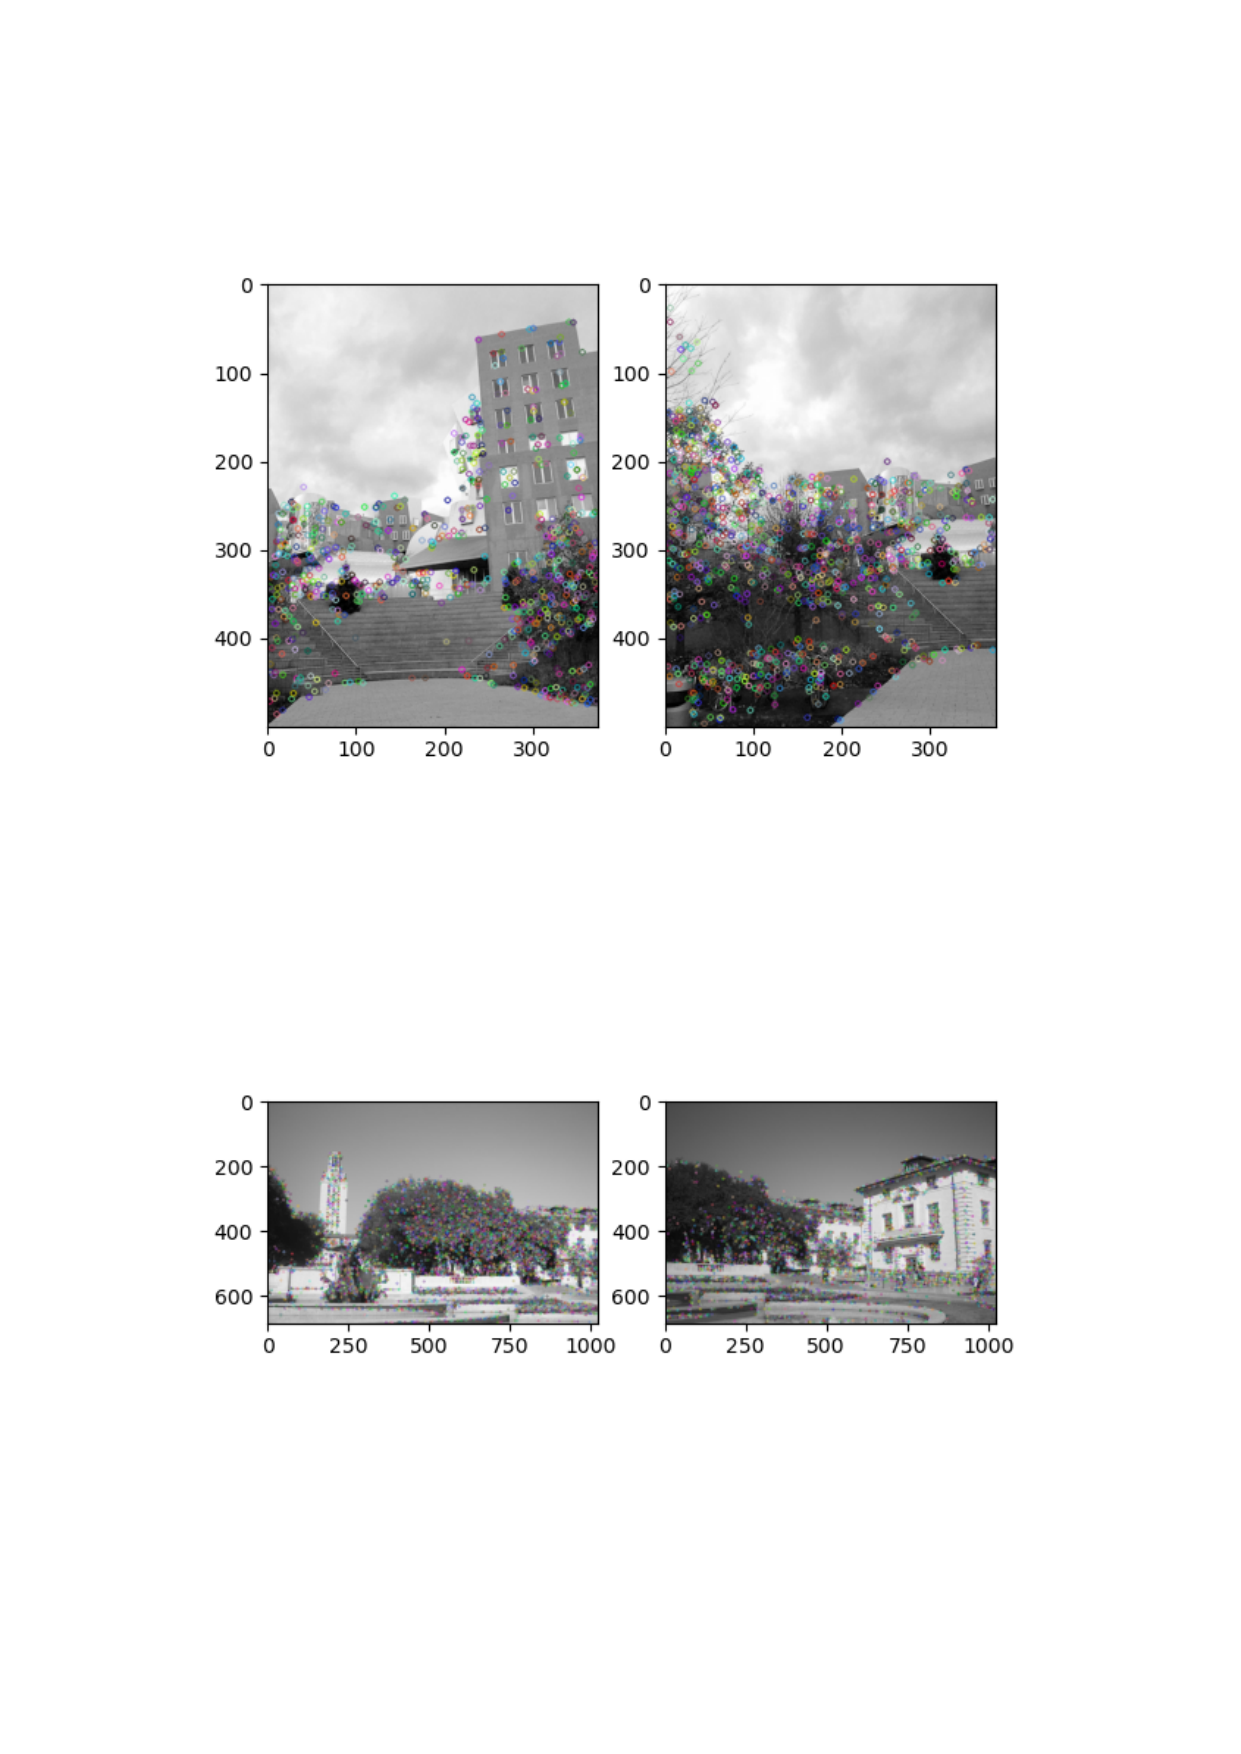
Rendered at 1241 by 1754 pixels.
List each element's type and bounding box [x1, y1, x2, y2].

picture [150, 856, 1089, 1562]
picture [150, 150, 1089, 855]
